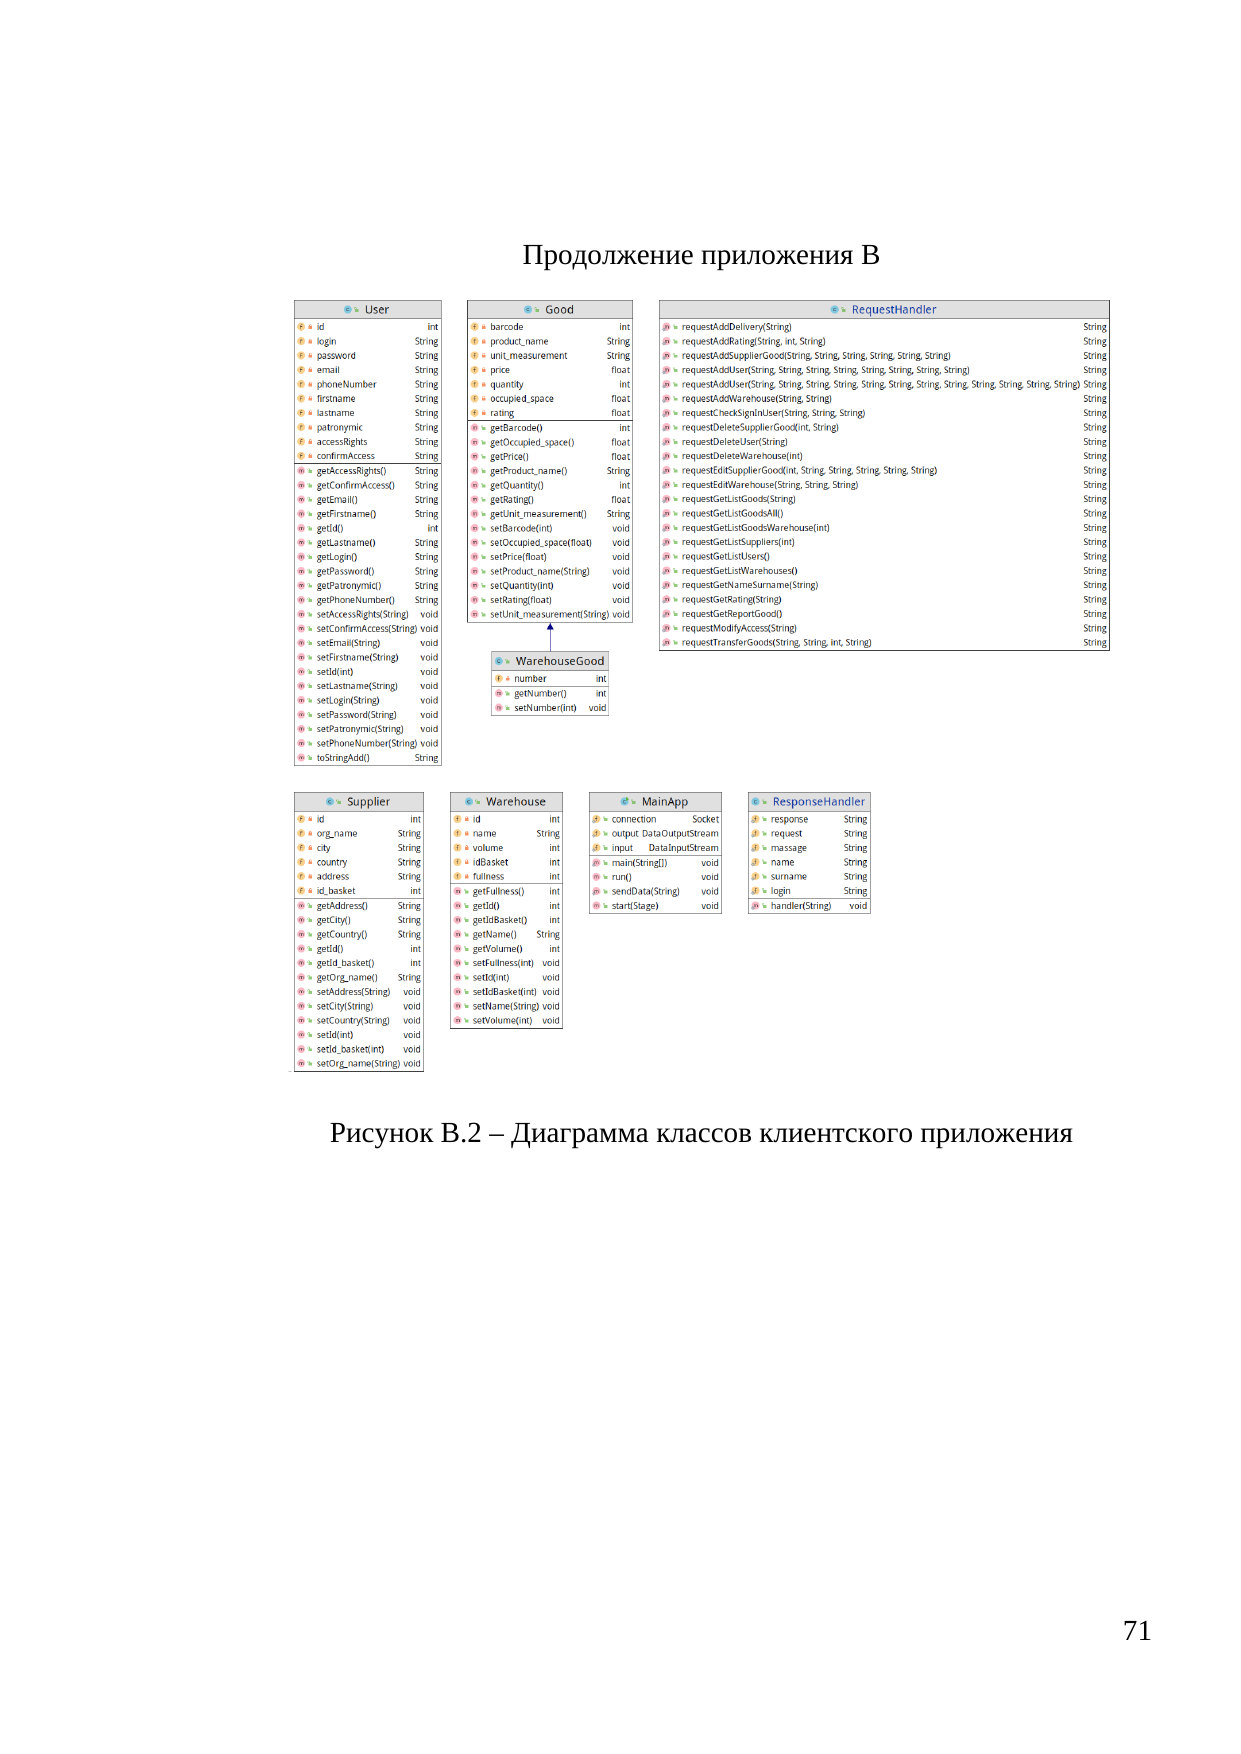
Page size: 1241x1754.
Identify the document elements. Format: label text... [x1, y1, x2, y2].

text Рисунок В.2 – Диаграмма классов клиентского приложения [177, 1115, 1152, 1148]
picture [282, 296, 1120, 1072]
text Продолжение приложения В [177, 237, 1152, 270]
